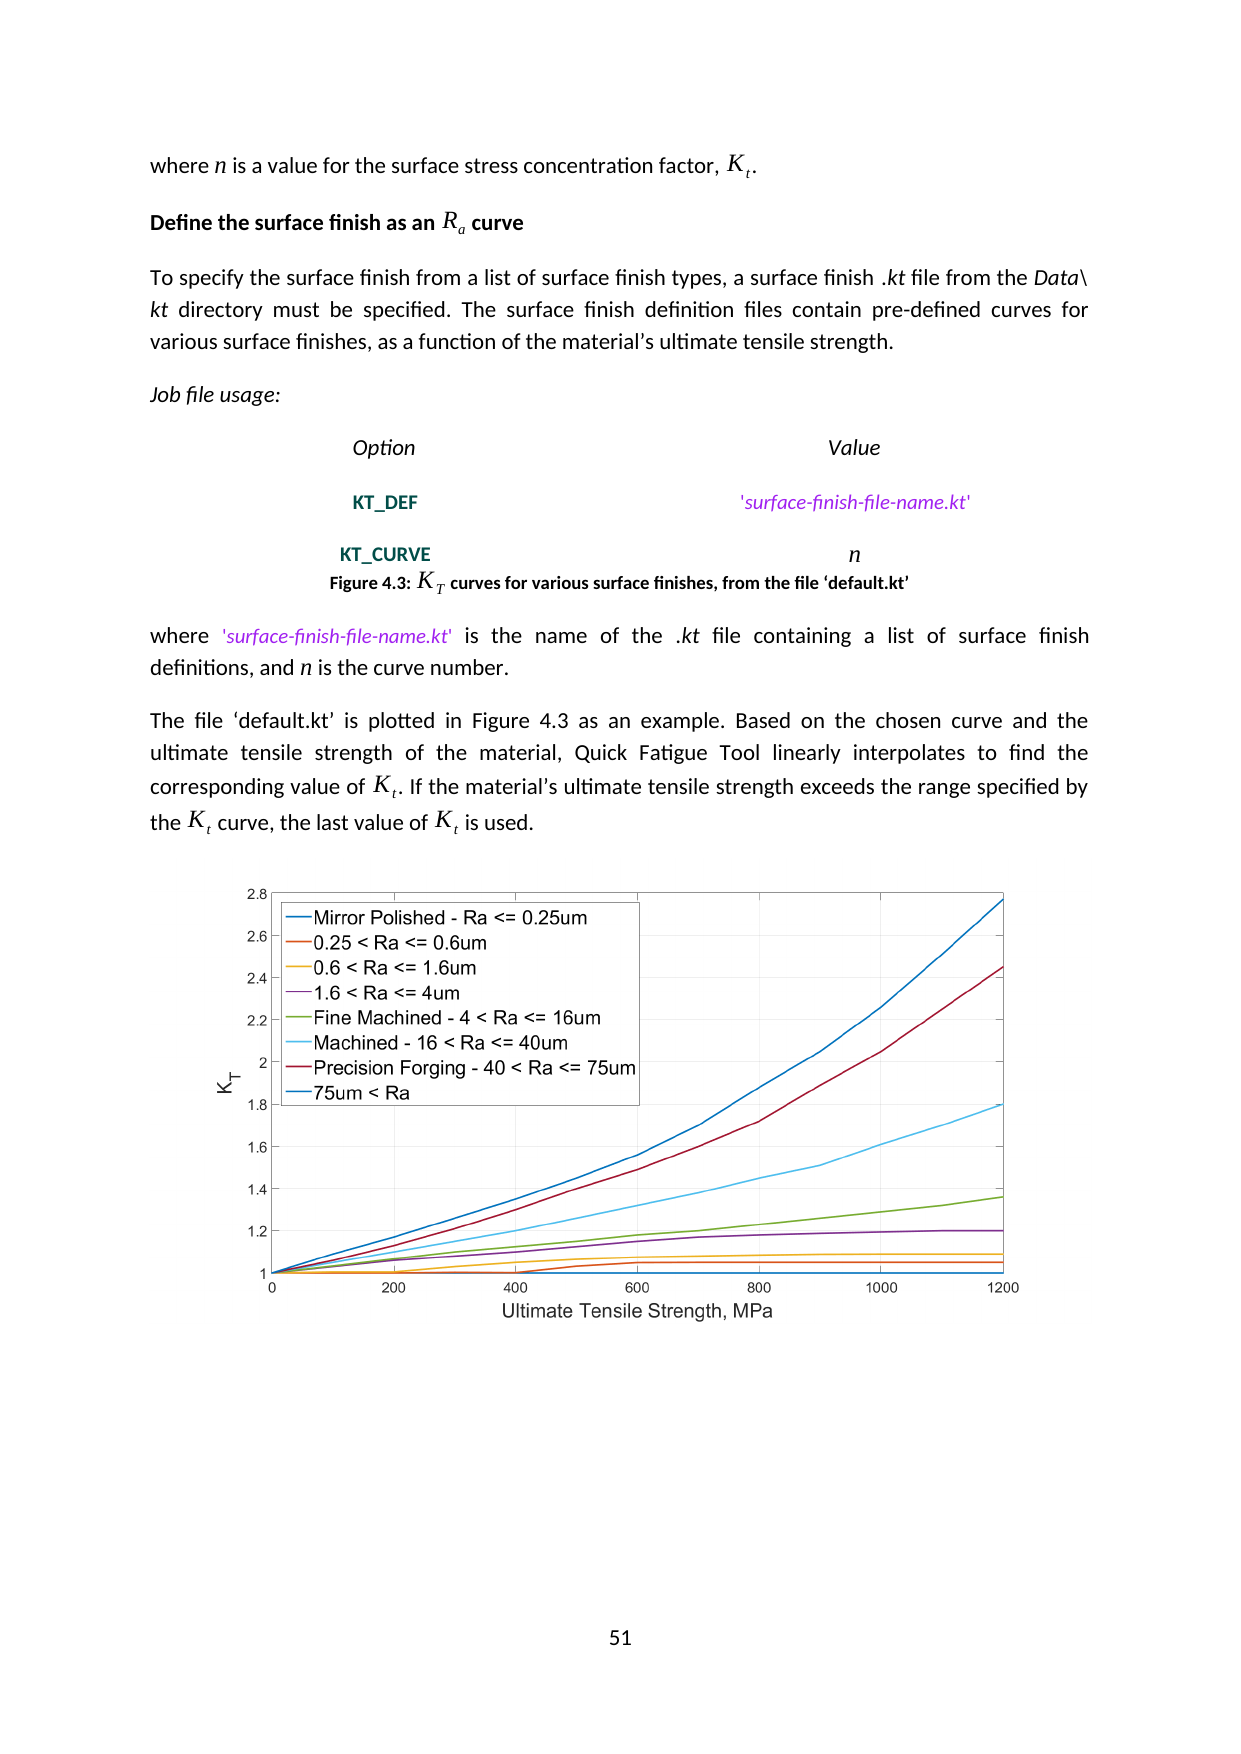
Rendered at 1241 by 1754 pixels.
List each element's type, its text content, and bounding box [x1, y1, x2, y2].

text The file ‘default.kt’ is plotted in Figure 4.3 as an example. Based on the chosen curve and the ultimate tensile strength of the material, Quick Fatigue Tool linearly interpolates to find the corresponding value of . If the material’s ultimate tensile strength exceeds the range specified by the curve, the last value of is used. [150, 706, 1090, 837]
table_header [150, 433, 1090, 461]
picture [149, 858, 1092, 1324]
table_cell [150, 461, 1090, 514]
text where is a value for the surface stress concentration factor, . [150, 150, 1090, 181]
text where 'surface-finish-file-name.kt' is the name of the .kt file containing a list of surface finish definitions, and is the curve number. [150, 621, 1090, 681]
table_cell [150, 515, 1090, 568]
text To specify the surface finish from a list of surface finish types, a surface finish .kt file from the Data\kt directory must be specified. The surface finish definition files contain pre-defined curves for various surface finishes, as a function of the material’s ultimate tensile strength. [150, 263, 1090, 355]
text Job file usage: [150, 380, 1090, 408]
text Define the surface finish as an curve [150, 206, 1090, 238]
